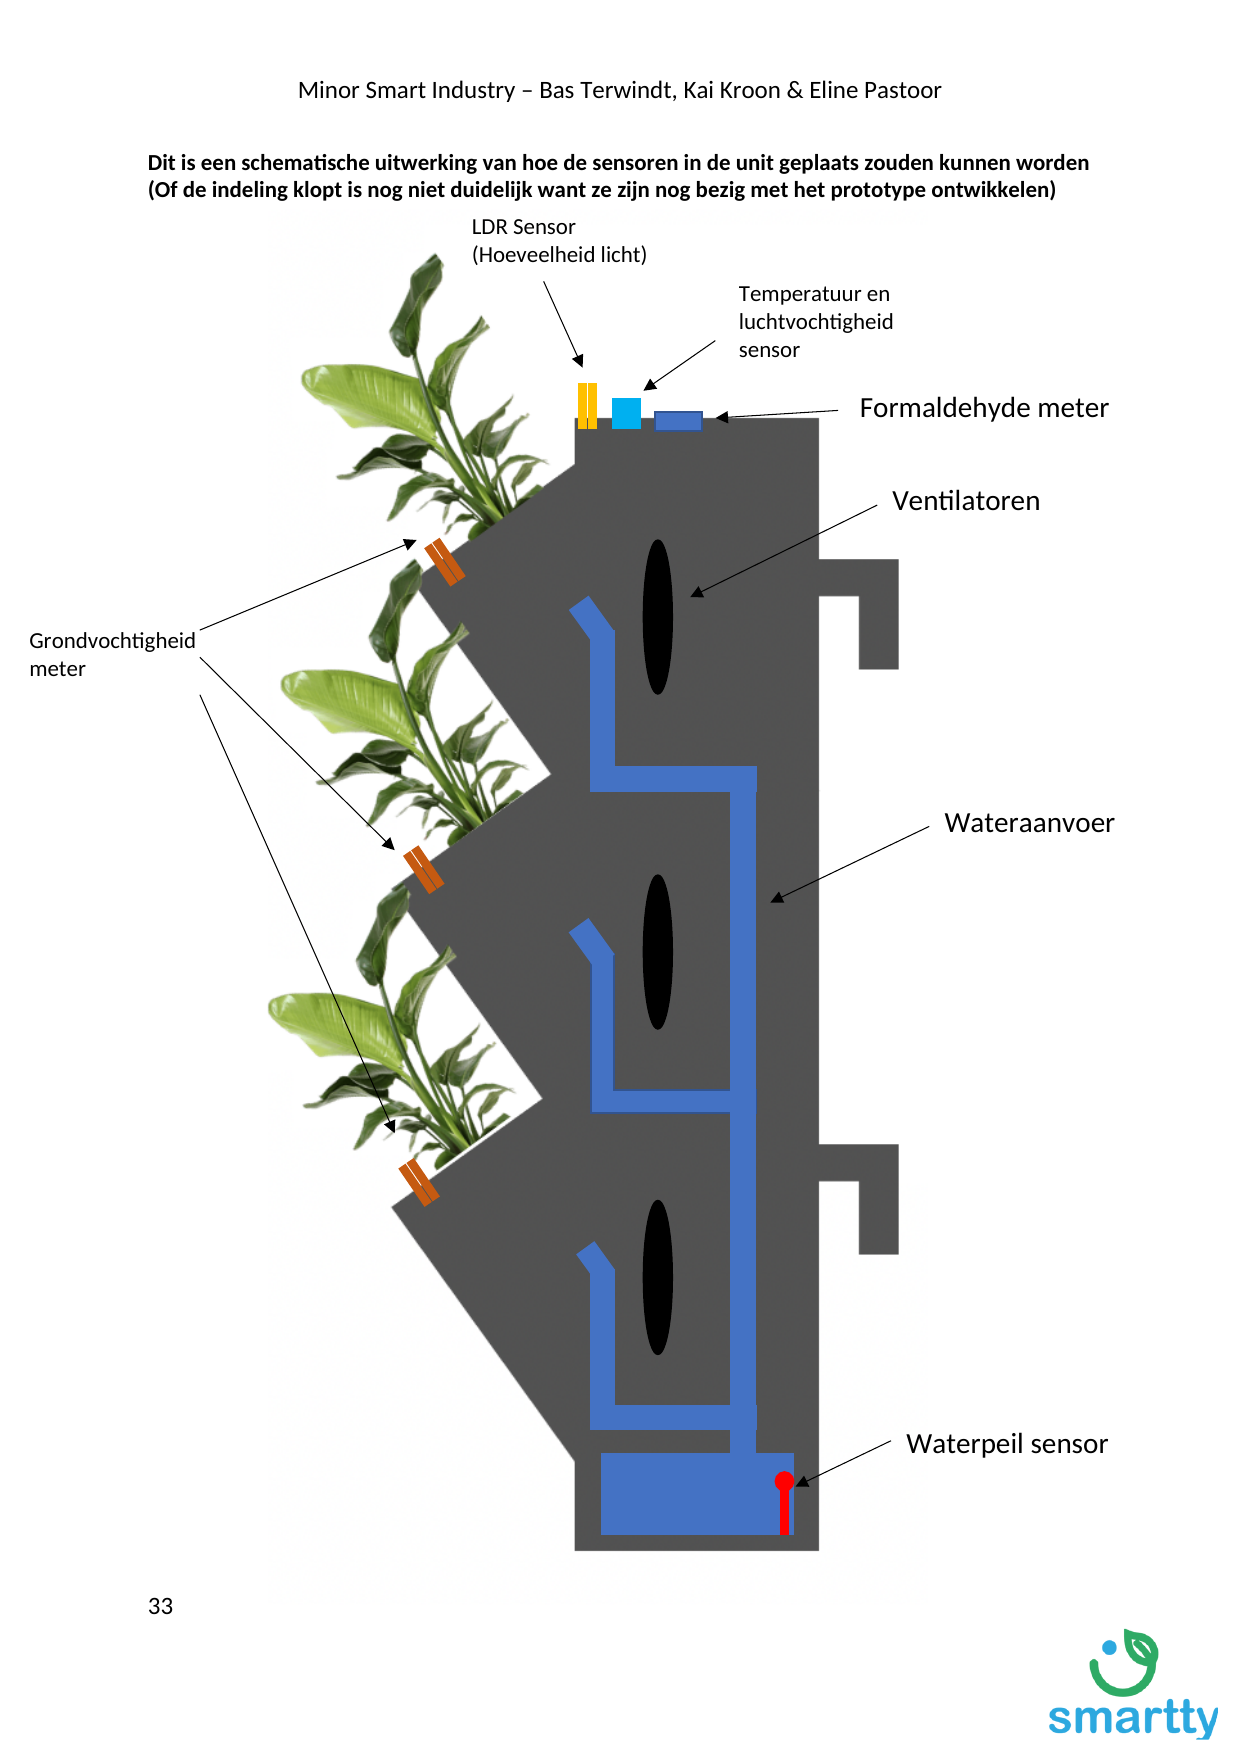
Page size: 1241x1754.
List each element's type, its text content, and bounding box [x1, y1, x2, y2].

picture [265, 209, 928, 1603]
text Dit is een schematische uitwerking van hoe de sensoren in de unit geplaats zouden kunnen worden (Of de indeling klopt is nog niet duidelijk want ze zijn nog bezig met het prototype ontwikkelen) [148, 148, 1093, 204]
picture [1047, 1628, 1218, 1740]
